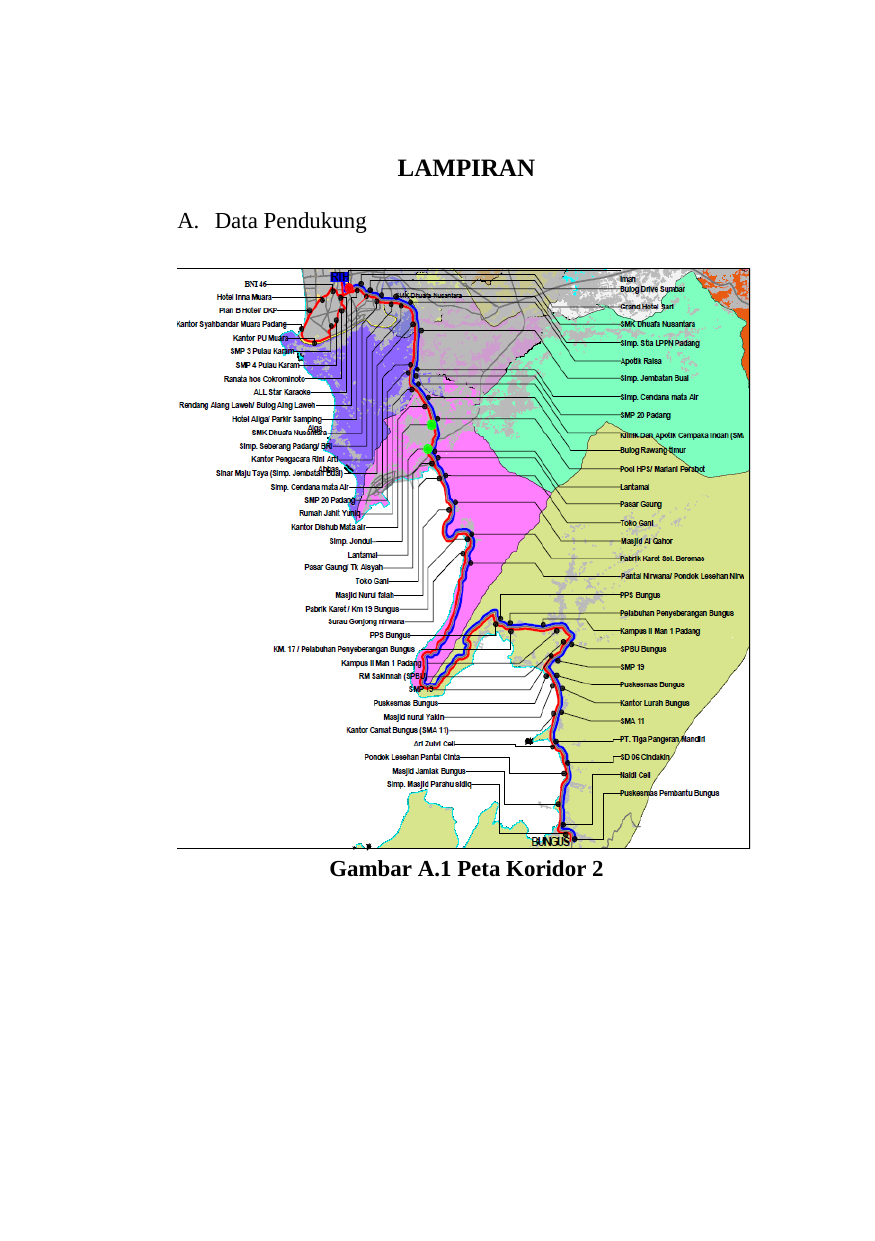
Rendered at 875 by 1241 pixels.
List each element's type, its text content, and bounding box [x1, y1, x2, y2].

subtitle LAMPIRAN [177, 153, 756, 182]
text Gambar A. Peta Koridor 2 [177, 856, 756, 881]
picture [177, 259, 756, 856]
list Data Pendukung [177, 207, 756, 233]
